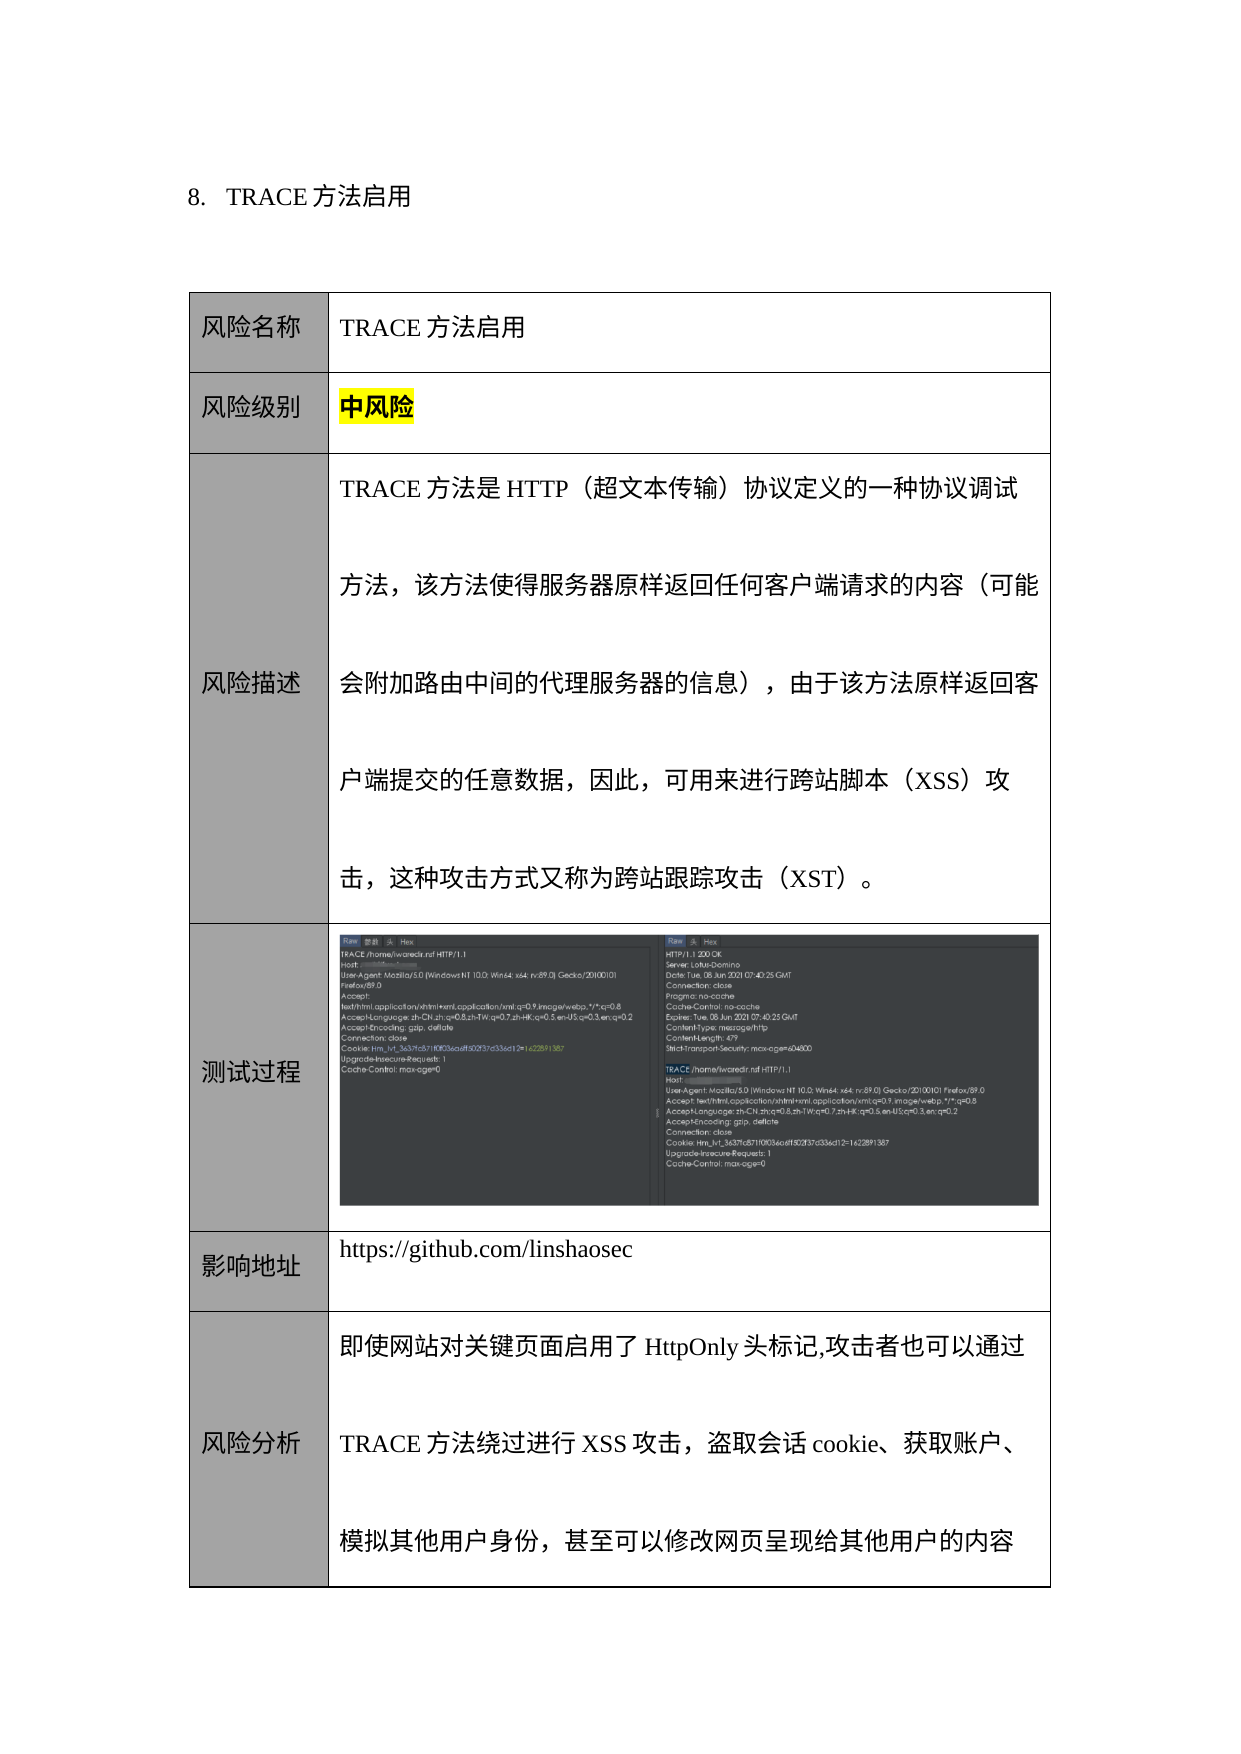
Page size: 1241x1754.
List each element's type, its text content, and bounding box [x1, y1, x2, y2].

picture [339, 934, 1039, 1206]
table_cell 即使网站对关键页面启用了HttpOnly头标记,攻击者也可以通过TRACE方法绕过进行XSS攻击，盗取会话cookie、获取账户、模拟其他用户身份，甚至可以修改网页呈现给其他用户的内容 [329, 1312, 1050, 1586]
list TRACE方法启用 [187, 162, 1053, 227]
table_cell 风险分析 [190, 1312, 328, 1586]
table_header TRACE方法启用 [329, 293, 1050, 372]
table_cell https://github.com/linshaosec [329, 1232, 1050, 1311]
table_cell TRACE方法是HTTP（超文本传输）协议定义的一种协议调试方法，该方法使得服务器原样返回任何客户端请求的内容（可能会附加路由中间的代理服务器的信息），由于该方法原样返回客户端提交的任意数据，因此，可用来进行跨站脚本（XSS）攻击，这种攻击方式又称为跨站跟踪攻击（XST）。 [329, 454, 1050, 923]
table_header 风险名称 [190, 293, 328, 372]
table_cell 中风险 [329, 373, 1050, 453]
table_cell 风险级别 [190, 373, 328, 453]
table_cell 测试过程 [190, 924, 328, 1231]
table_cell [329, 924, 1050, 1231]
table_cell 风险描述 [190, 454, 328, 923]
table_cell 影响地址 [190, 1232, 328, 1311]
